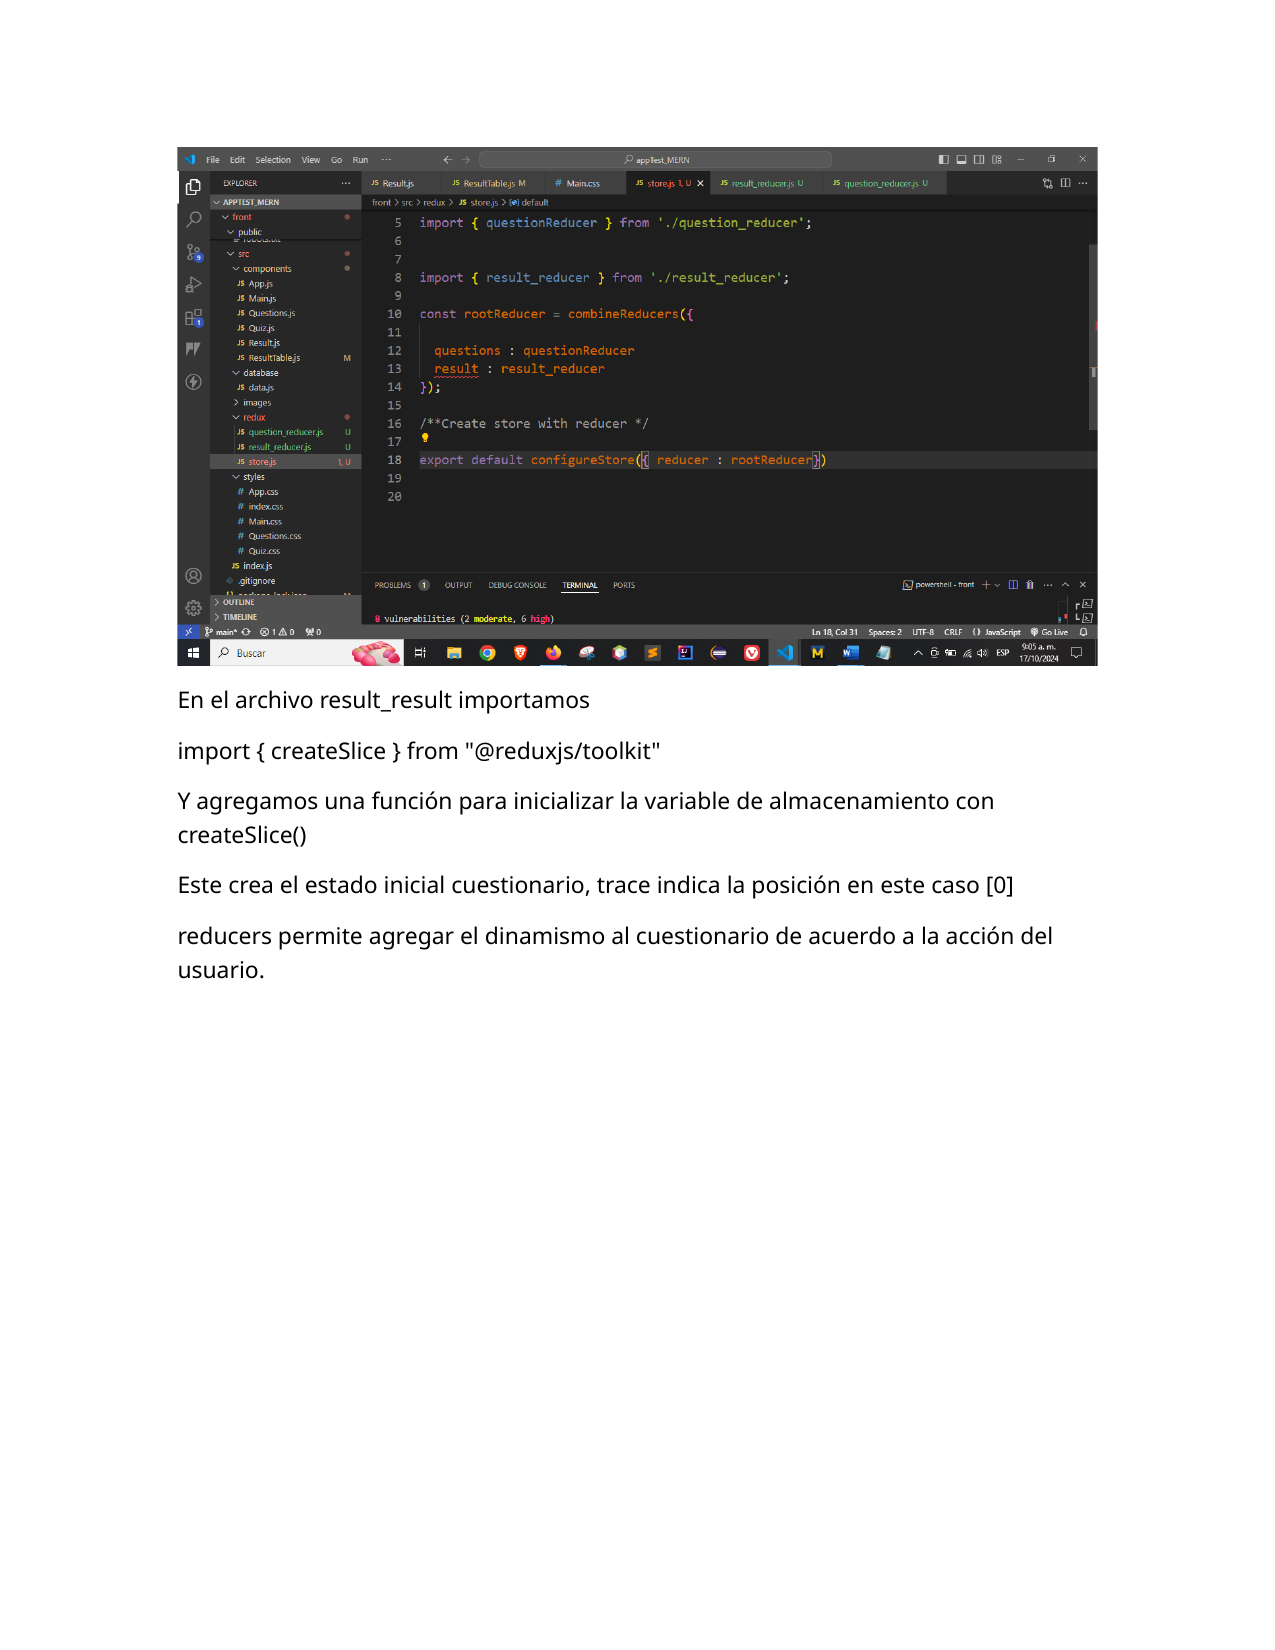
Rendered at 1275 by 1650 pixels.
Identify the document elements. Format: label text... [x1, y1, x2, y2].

text Este crea el estado inicial cuestionario, trace indica la posición en este caso [0] [177, 869, 1098, 901]
picture [177, 147, 1098, 666]
text Y agregamos una función para inicializar la variable de almacenamiento con createSlice() [177, 785, 1098, 850]
text reducers permite agregar el dinamismo al cuestionario de acuerdo a la acción del usuario. [177, 920, 1098, 985]
text En el archivo result_result importamos [177, 684, 1098, 716]
text import { createSlice } from "@reduxjs/toolkit" [177, 735, 1098, 766]
